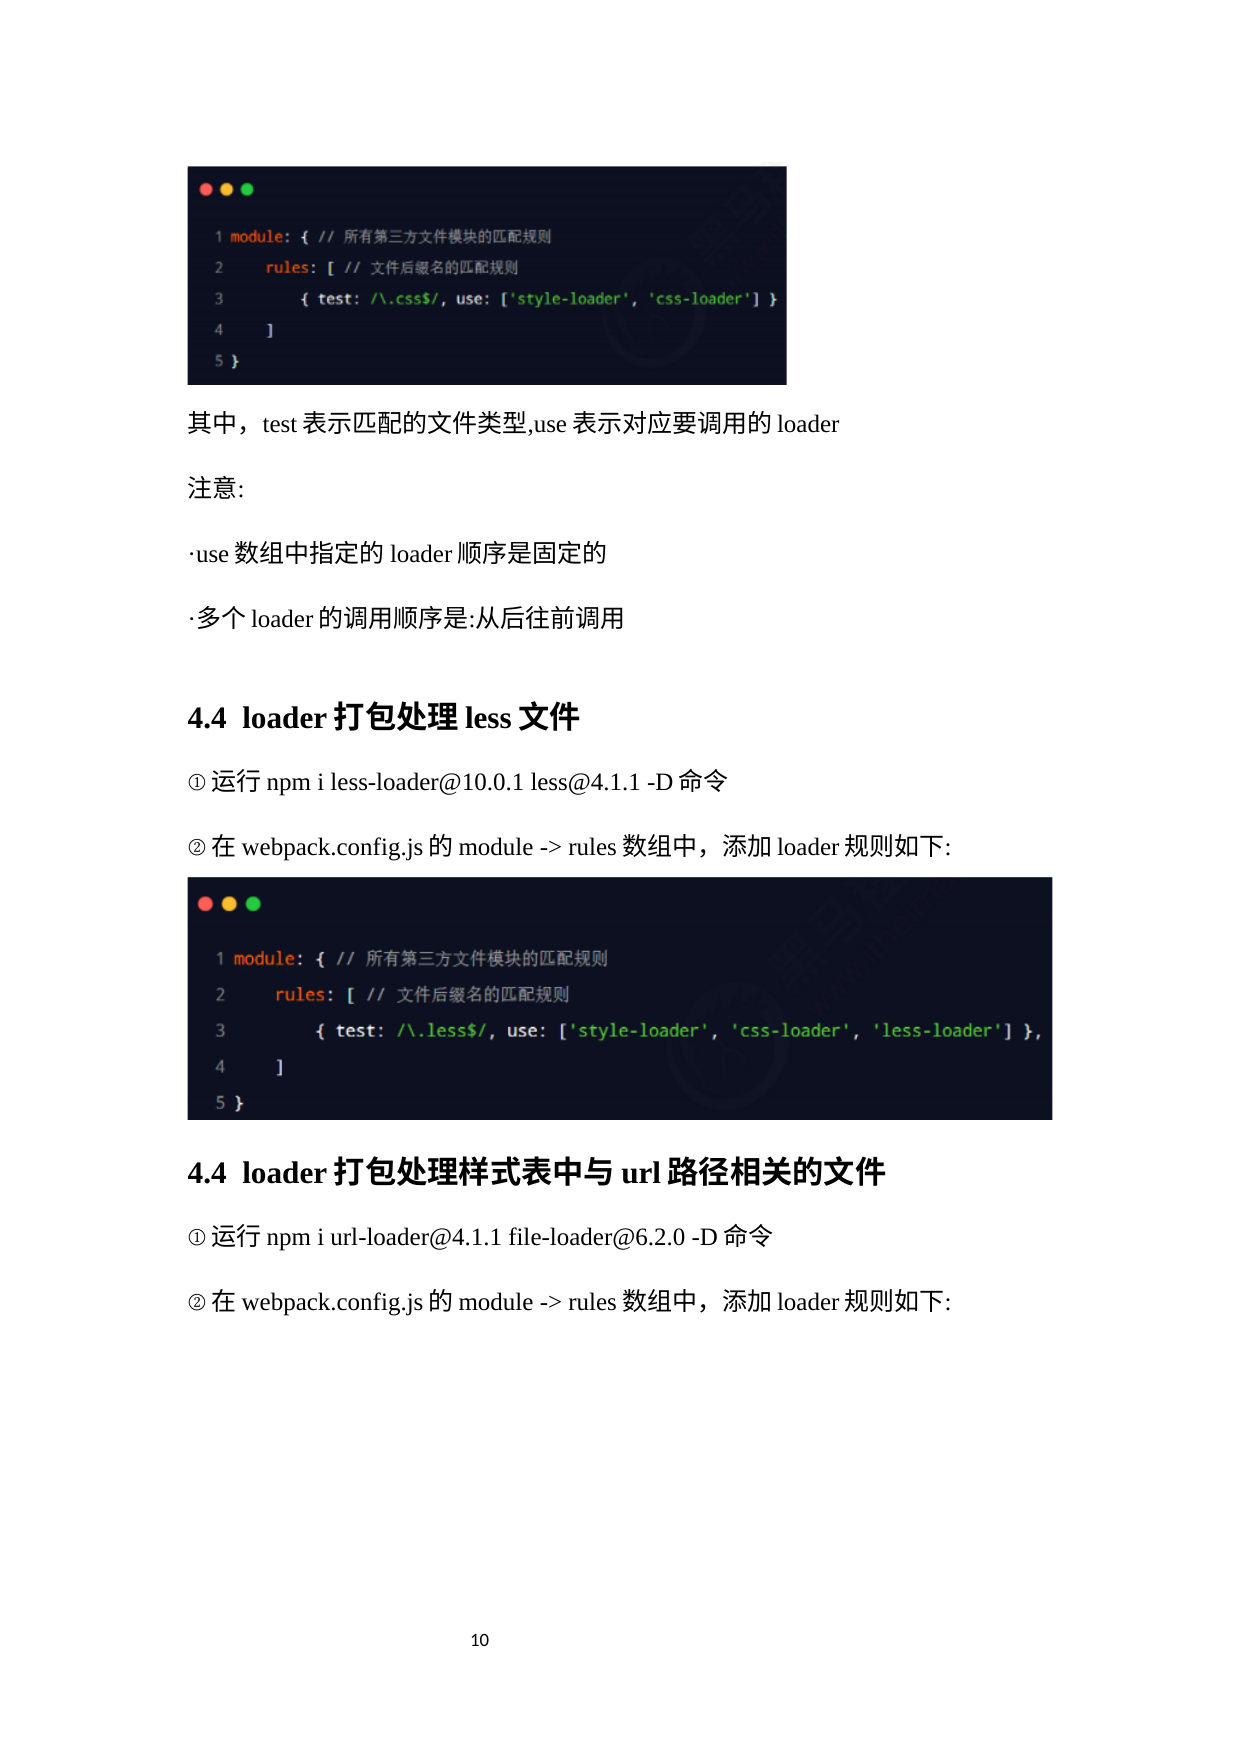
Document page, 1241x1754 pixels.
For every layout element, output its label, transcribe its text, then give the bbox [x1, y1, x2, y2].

text 注意: [187, 454, 1053, 519]
picture [187, 877, 1053, 1120]
text ·多个loader的调用顺序是:从后往前调用 [187, 584, 1053, 649]
text 4.4 loader打包处理样式表中与url路径相关的文件 [187, 1137, 1053, 1202]
text ②在webpack.config.js的module -> rules数组中，添加loader规则如下: [187, 1267, 1053, 1332]
text ①运行npm i less-loader@10.0.1 less@4.1.1 -D命令 [187, 747, 1053, 812]
picture [187, 162, 787, 385]
text 其中，test表示匹配的文件类型,use表示对应要调用的loader [187, 389, 1053, 454]
text ①运行npm i url-loader@4.1.1 file-loader@6.2.0 -D命令 [187, 1202, 1053, 1267]
text ·use数组中指定的 loader顺序是固定的 [187, 519, 1053, 584]
text 4.4 loader打包处理less文件 [187, 682, 1053, 747]
text ②在webpack.config.js的module -> rules数组中，添加loader规则如下: [187, 812, 1053, 877]
